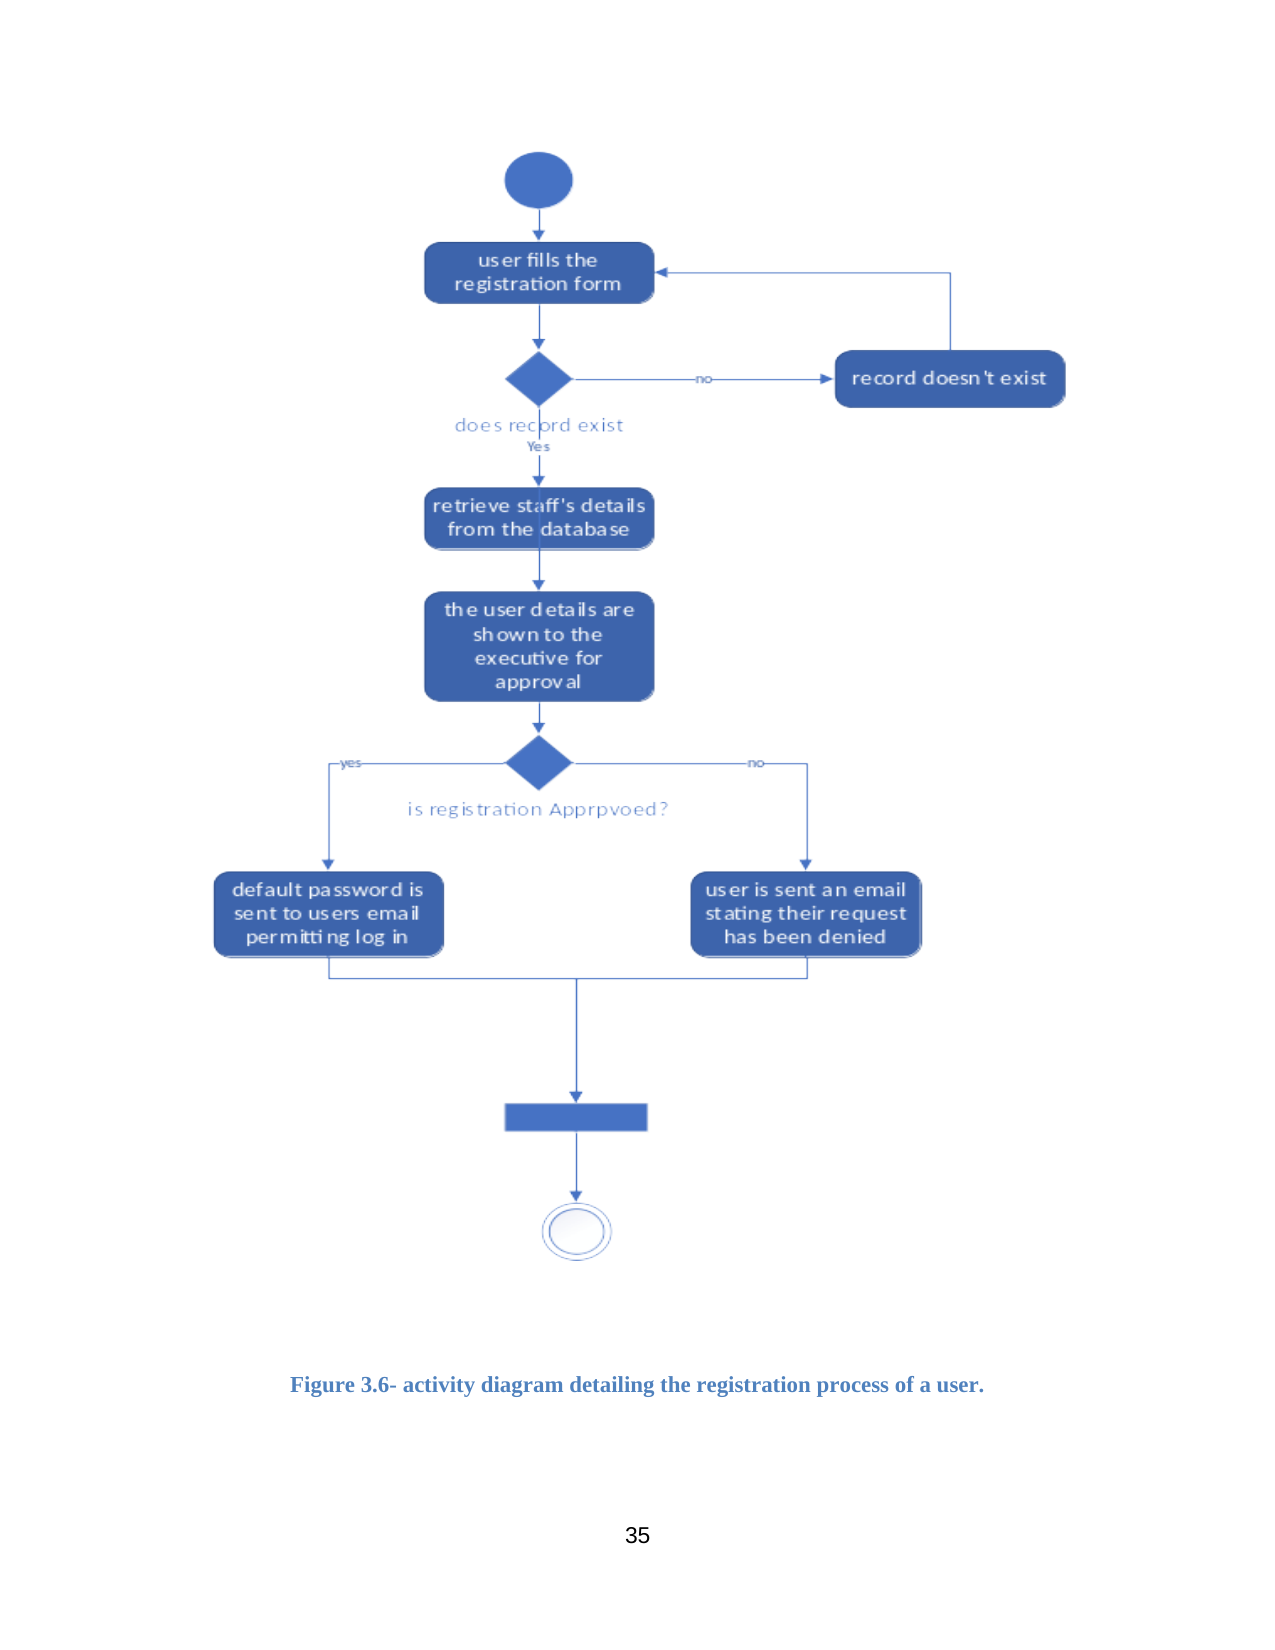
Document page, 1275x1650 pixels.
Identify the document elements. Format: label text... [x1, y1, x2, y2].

text Figure 3.6- activity diagram detailing the registration process of a user. [150, 1371, 1125, 1397]
